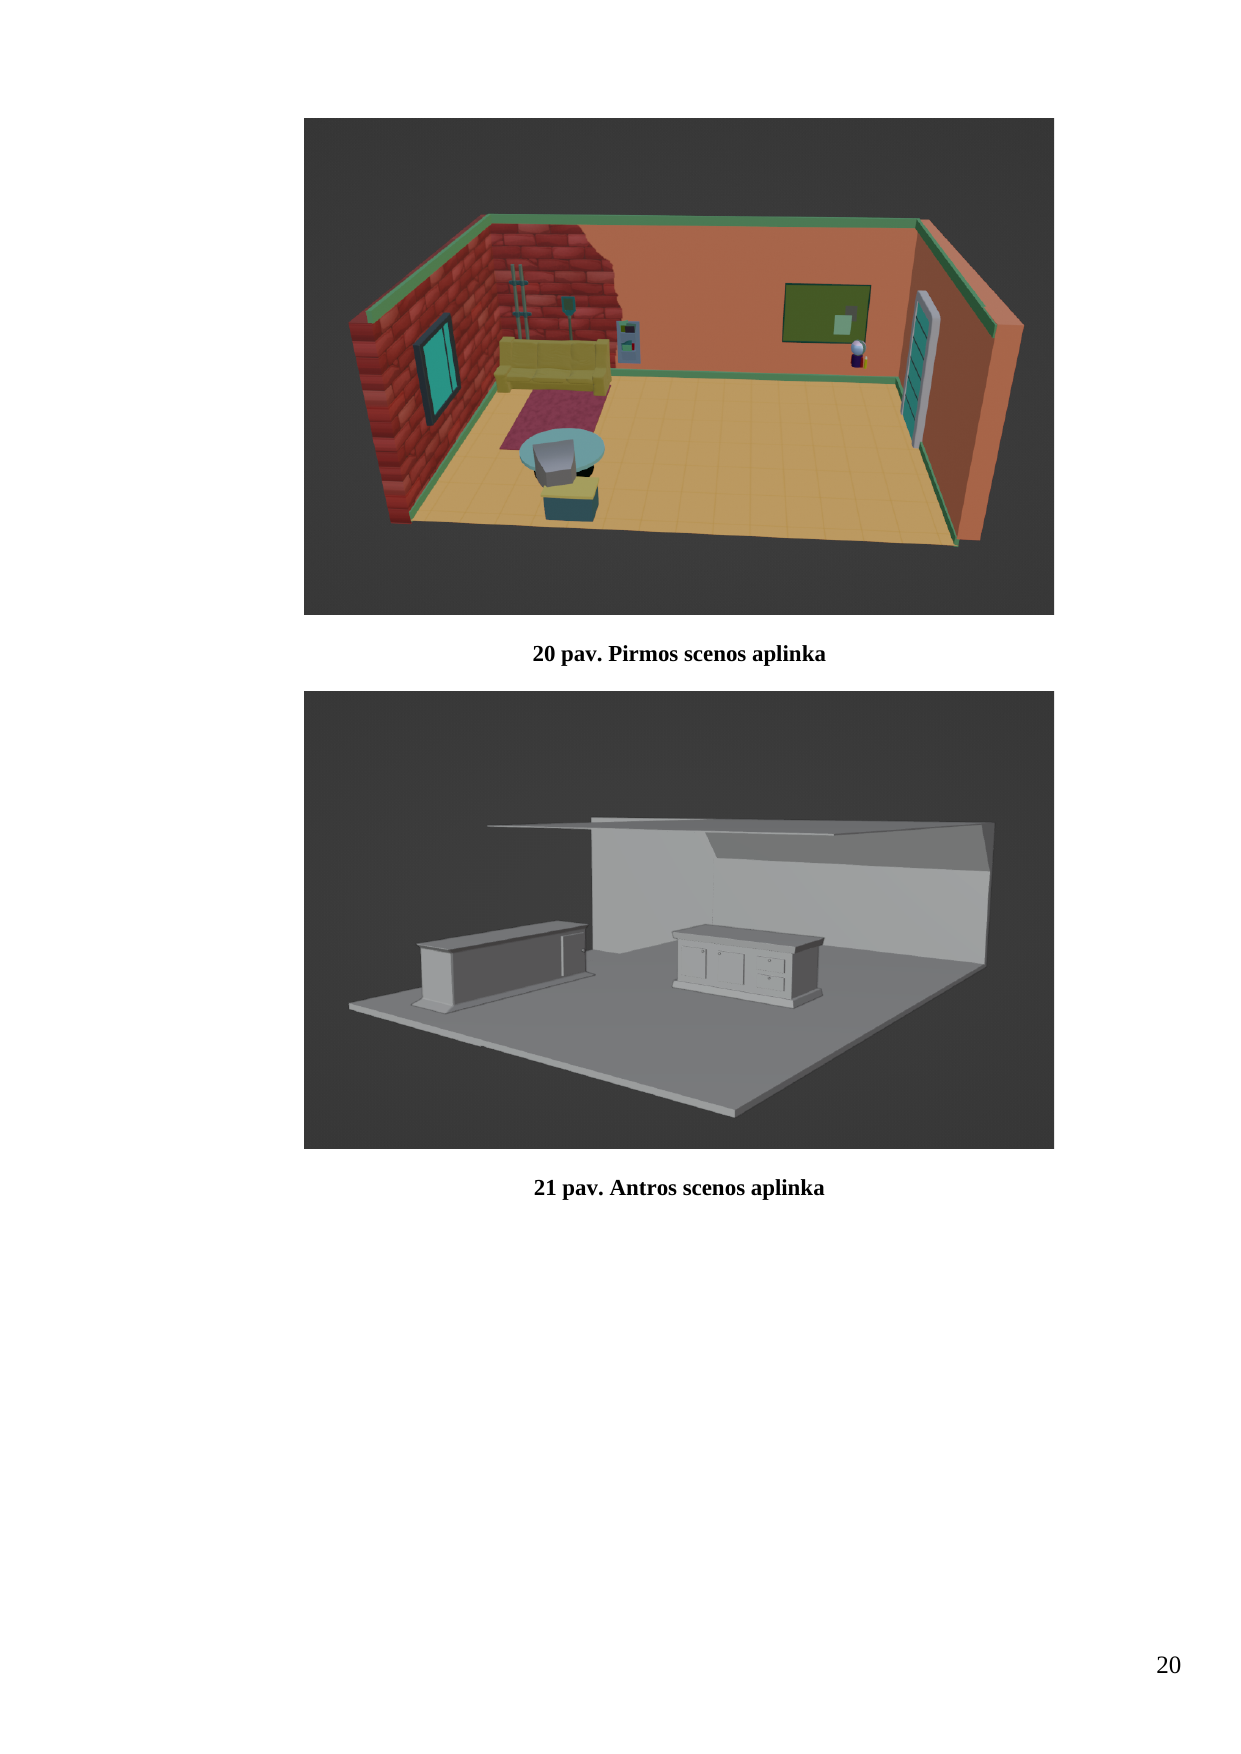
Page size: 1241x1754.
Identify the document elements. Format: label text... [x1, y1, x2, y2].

picture [304, 691, 1055, 1149]
text 21 pav. Antros scenos aplinka [177, 1174, 1181, 1200]
text 20 pav. Pirmos scenos aplinka [177, 640, 1181, 666]
picture [304, 118, 1055, 615]
